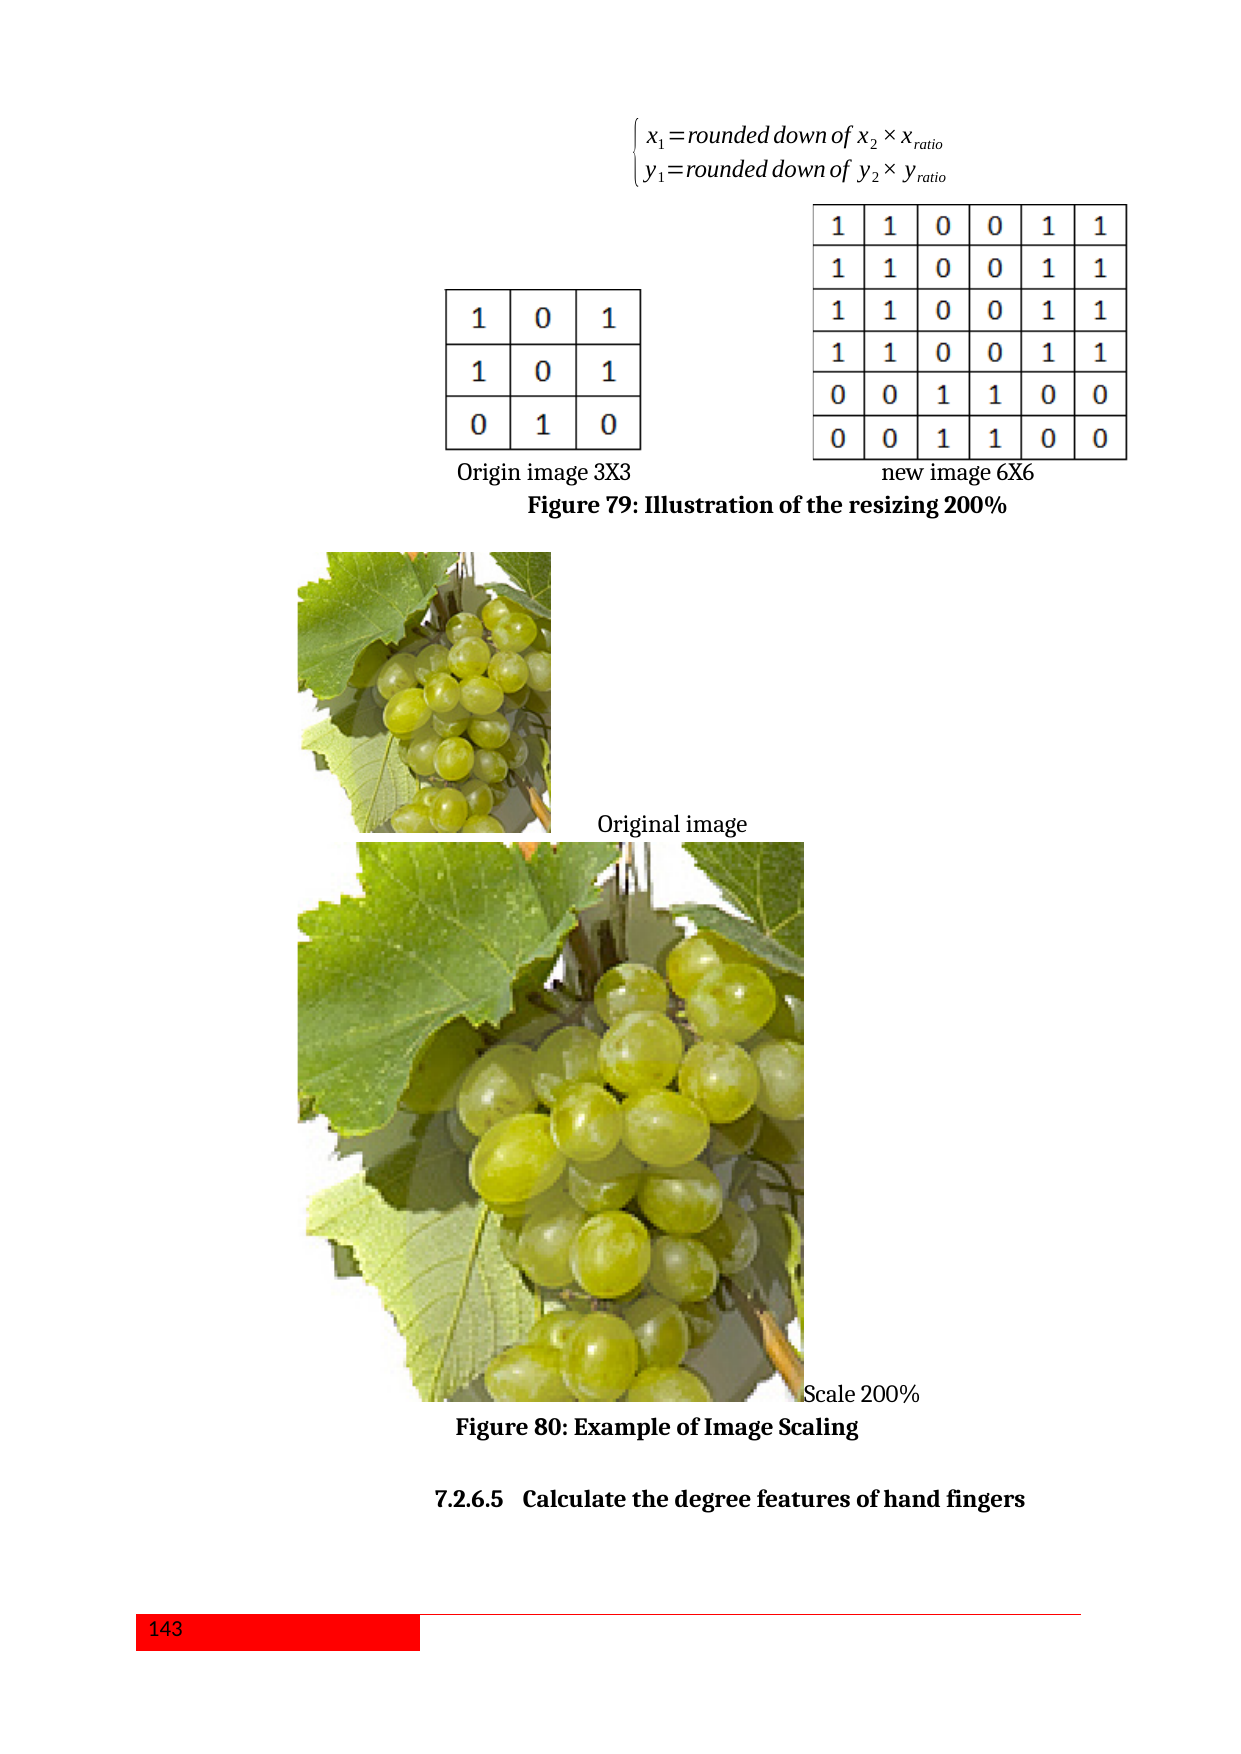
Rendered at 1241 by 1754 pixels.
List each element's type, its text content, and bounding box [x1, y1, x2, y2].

picture [297, 552, 551, 833]
picture [444, 289, 643, 452]
text Origin image 3X3 new image 6X6 [399, 458, 1092, 487]
picture [812, 204, 1129, 462]
picture [297, 842, 804, 1402]
list Figure 80: Example of Image Scaling [222, 1413, 1092, 1441]
list Figure 79: Illustration of the resizing 200% [443, 491, 1092, 519]
subtitle Calculate the degree features of hand fingers [435, 1485, 1092, 1513]
